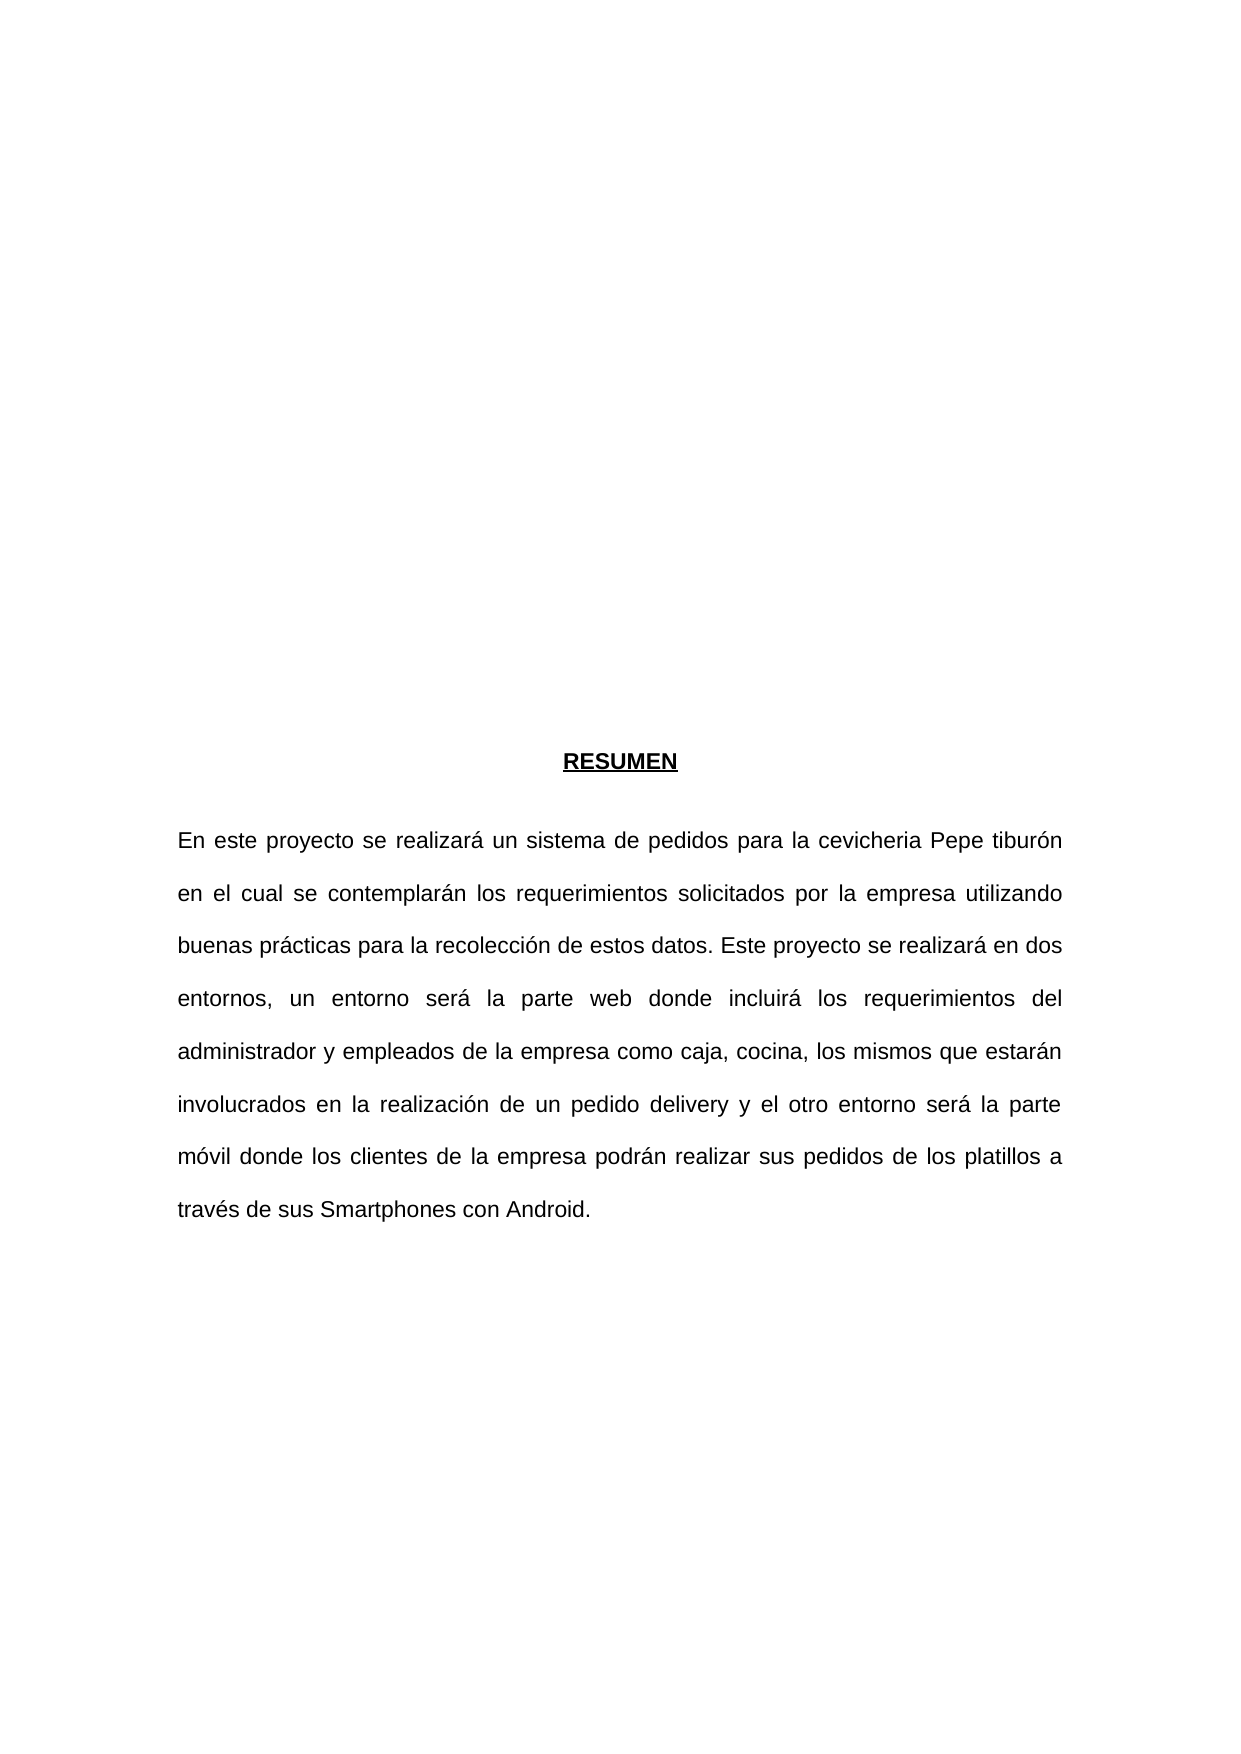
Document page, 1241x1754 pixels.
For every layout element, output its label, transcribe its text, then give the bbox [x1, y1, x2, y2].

text En este proyecto se realizará un sistema de pedidos para la cevicheria Pepe tiburón en el cual se contemplarán los requerimientos solicitados por la empresa utilizando buenas prácticas para la recolección de estos datos. Este proyecto se realizará en dos entornos, un entorno será la parte web donde incluirá los requerimientos del administrador y empleados de la empresa como caja, cocina, los mismos que estarán involucrados en la realización de un pedido delivery y el otro entorno será la parte móvil donde los clientes de la empresa podrán realizar sus pedidos de los platillos a través de sus Smartphones con Android. [177, 827, 1063, 1222]
text RESUMEN [177, 748, 1063, 774]
